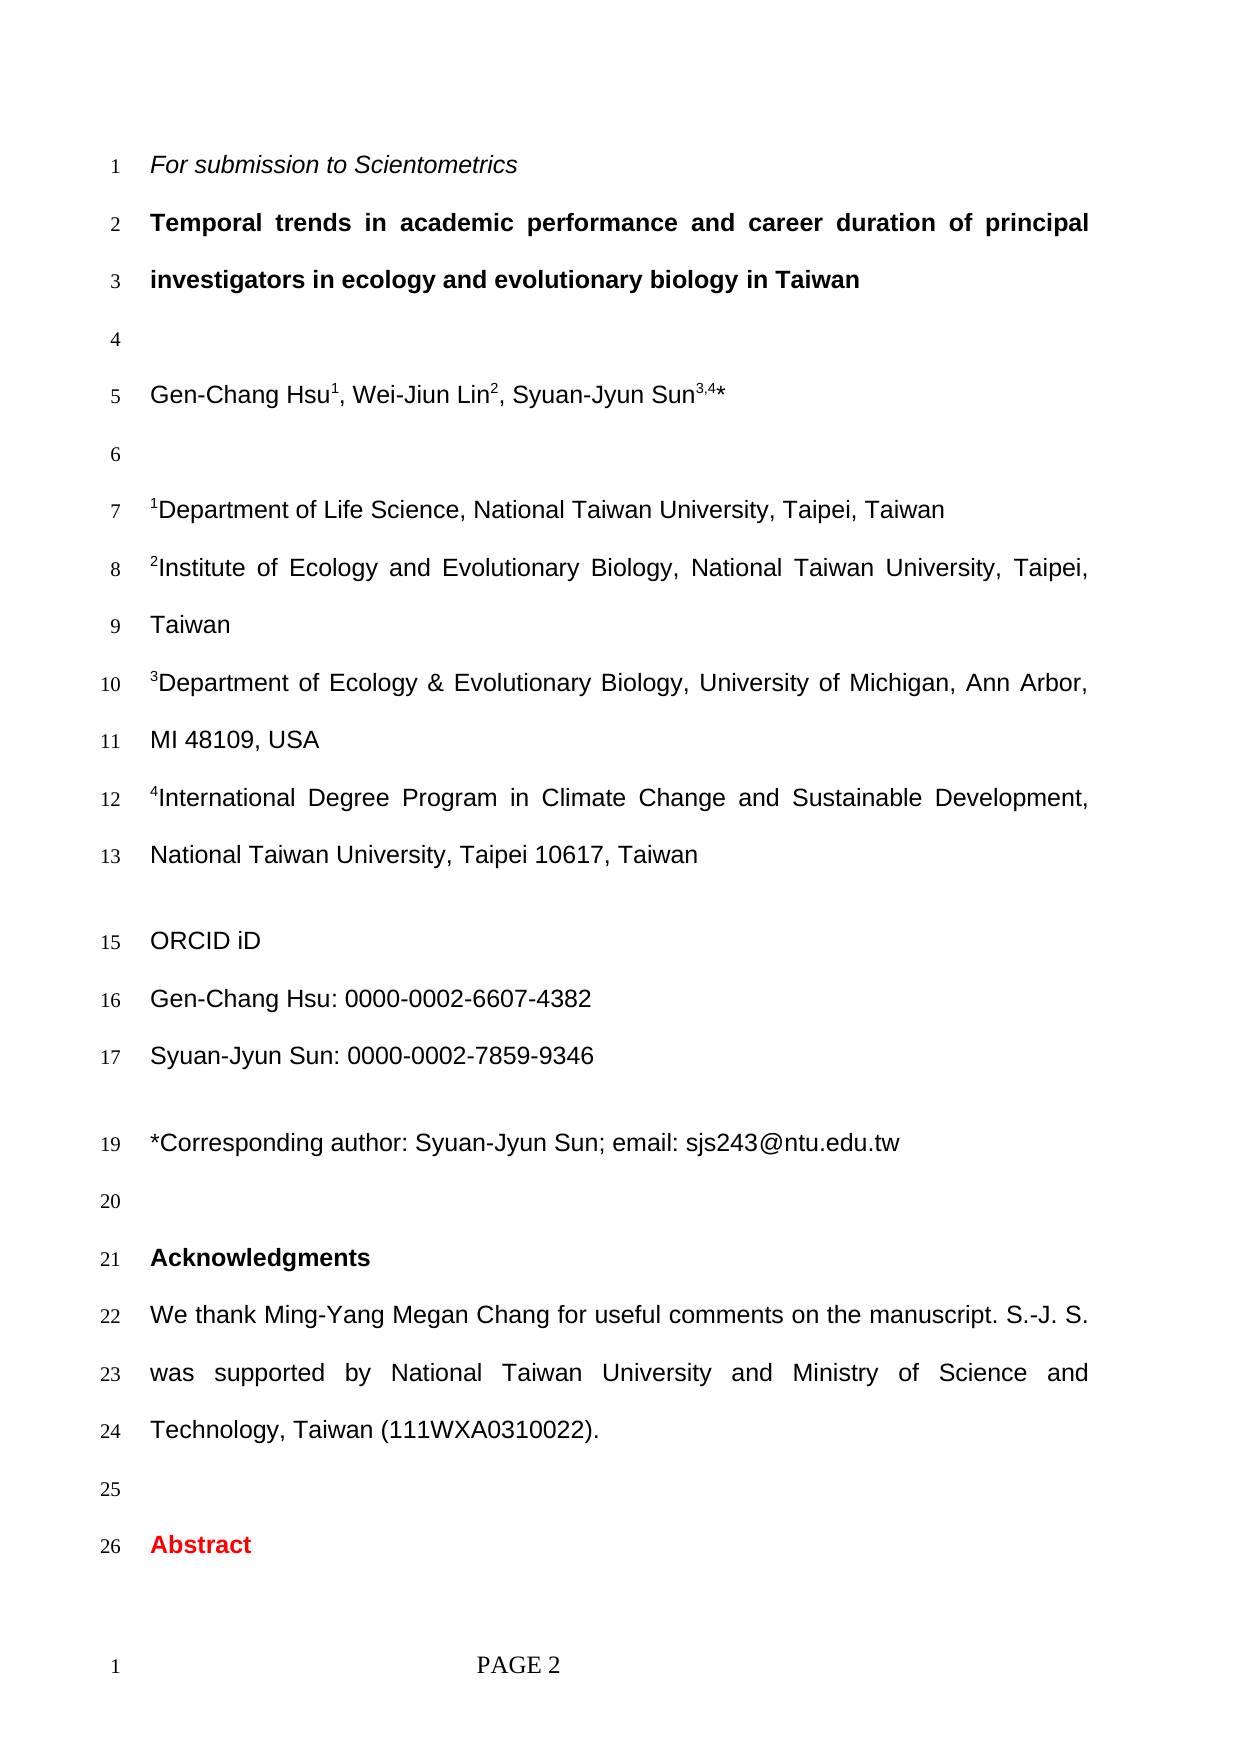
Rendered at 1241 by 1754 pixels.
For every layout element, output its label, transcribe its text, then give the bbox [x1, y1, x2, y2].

text 4International Degree Program in Climate Change and Sustainable Development, National Taiwan University, Taipei 10617, Taiwan [150, 782, 1090, 869]
text Gen-Chang Hsu1, Wei-Jiun Lin2, Syuan-Jyun Sun3,4* [150, 380, 1090, 409]
text Acknowledgments [150, 1242, 1090, 1271]
text We thank Ming-Yang Megan Chang for useful comments on the manuscript. S.-J. S. was supported by National Taiwan University and Ministry of Science and Technology, Taiwan (111WXA0310022). [150, 1300, 1090, 1444]
text 3Department of Ecology & Evolutionary Biology, University of Michigan, Ann Arbor, MI 48109, USA [150, 667, 1090, 754]
text Abstract [150, 1530, 1090, 1559]
text 2Institute of Ecology and Evolutionary Biology, National Taiwan University, Taipei, Taiwan [150, 552, 1090, 639]
text For submission to Scientometrics [150, 150, 1090, 179]
text *Corresponding author: Syuan-Jyun Sun; email: sjs243@ntu.edu.tw [150, 1127, 1090, 1156]
text 1Department of Life Science, National Taiwan University, Taipei, Taiwan [150, 495, 1090, 524]
text ORCID iD [150, 926, 1090, 955]
text Syuan-Jyun Sun: 0000-0002-7859-9346 [150, 1041, 1090, 1070]
text Gen-Chang Hsu: 0000-0002-6607-4382 [150, 984, 1090, 1012]
text Temporal trends in academic performance and career duration of principal investigators in ecology and evolutionary biology in Taiwan [150, 207, 1090, 294]
